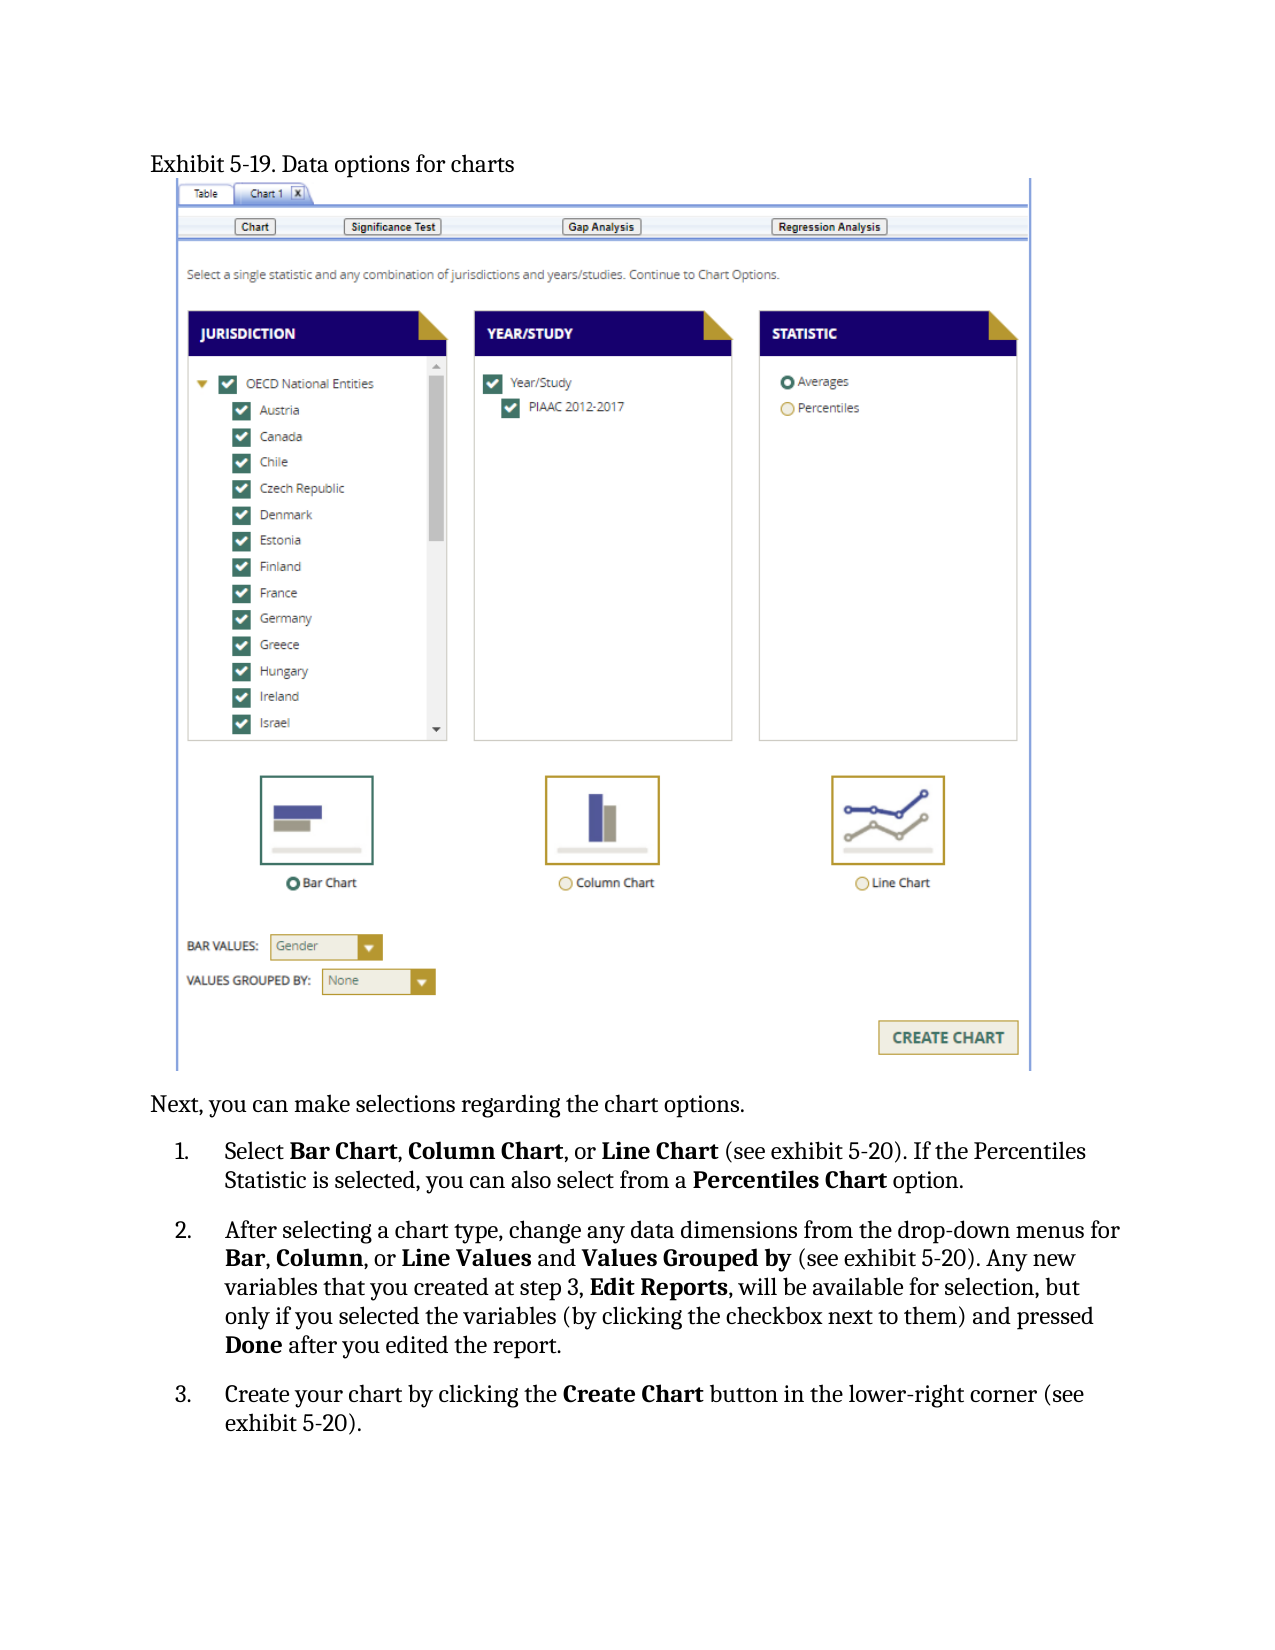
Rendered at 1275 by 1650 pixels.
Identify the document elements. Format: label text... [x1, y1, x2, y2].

picture [168, 178, 1044, 1071]
list After selecting a chart type, change any data dimensions from the drop-down menus for Bar, Column, or Line Values and Values Grouped by (see exhibit 5-20). Any new variables that you created at step 3, Edit Reports, will be available for selection, but only if you selected the variables (by clicking the checkbox next to them) and pressed Done after you edited the report. [175, 1216, 1125, 1359]
text Next, you can make selections regarding the chart options. [150, 1090, 1125, 1118]
list Select Bar Chart, Column Chart, or Line Chart (see exhibit 5-20). If the Percentiles Statistic is selected, you can also select from a Percentiles Chart option. [175, 1137, 1125, 1195]
list Create your chart by clicking the Create Chart button in the lower-right corner (see exhibit 5-20). [175, 1380, 1125, 1438]
